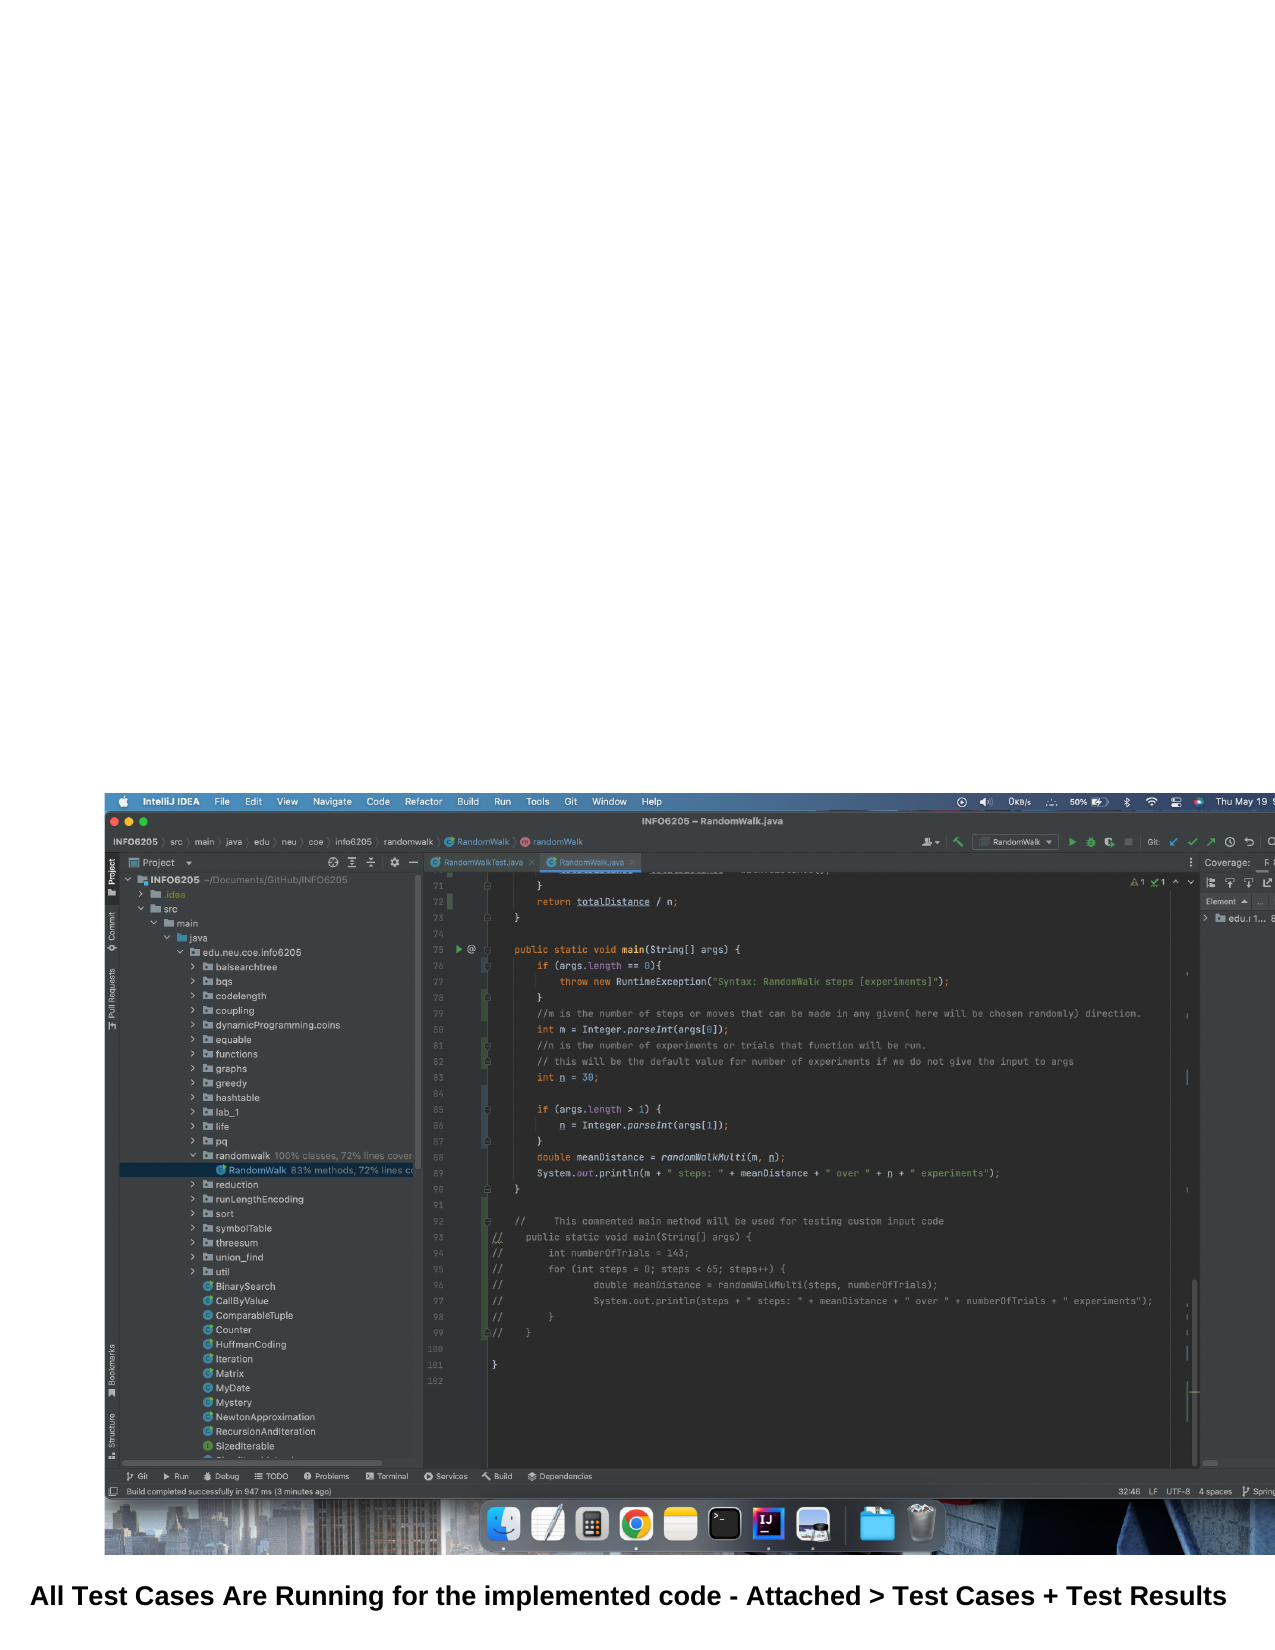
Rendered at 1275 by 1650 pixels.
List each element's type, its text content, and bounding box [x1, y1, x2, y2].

text All Test Cases Are Running for the implemented code - Attached > Test Cases + Test Results [29, 1580, 1246, 1611]
picture [104, 793, 1275, 1555]
